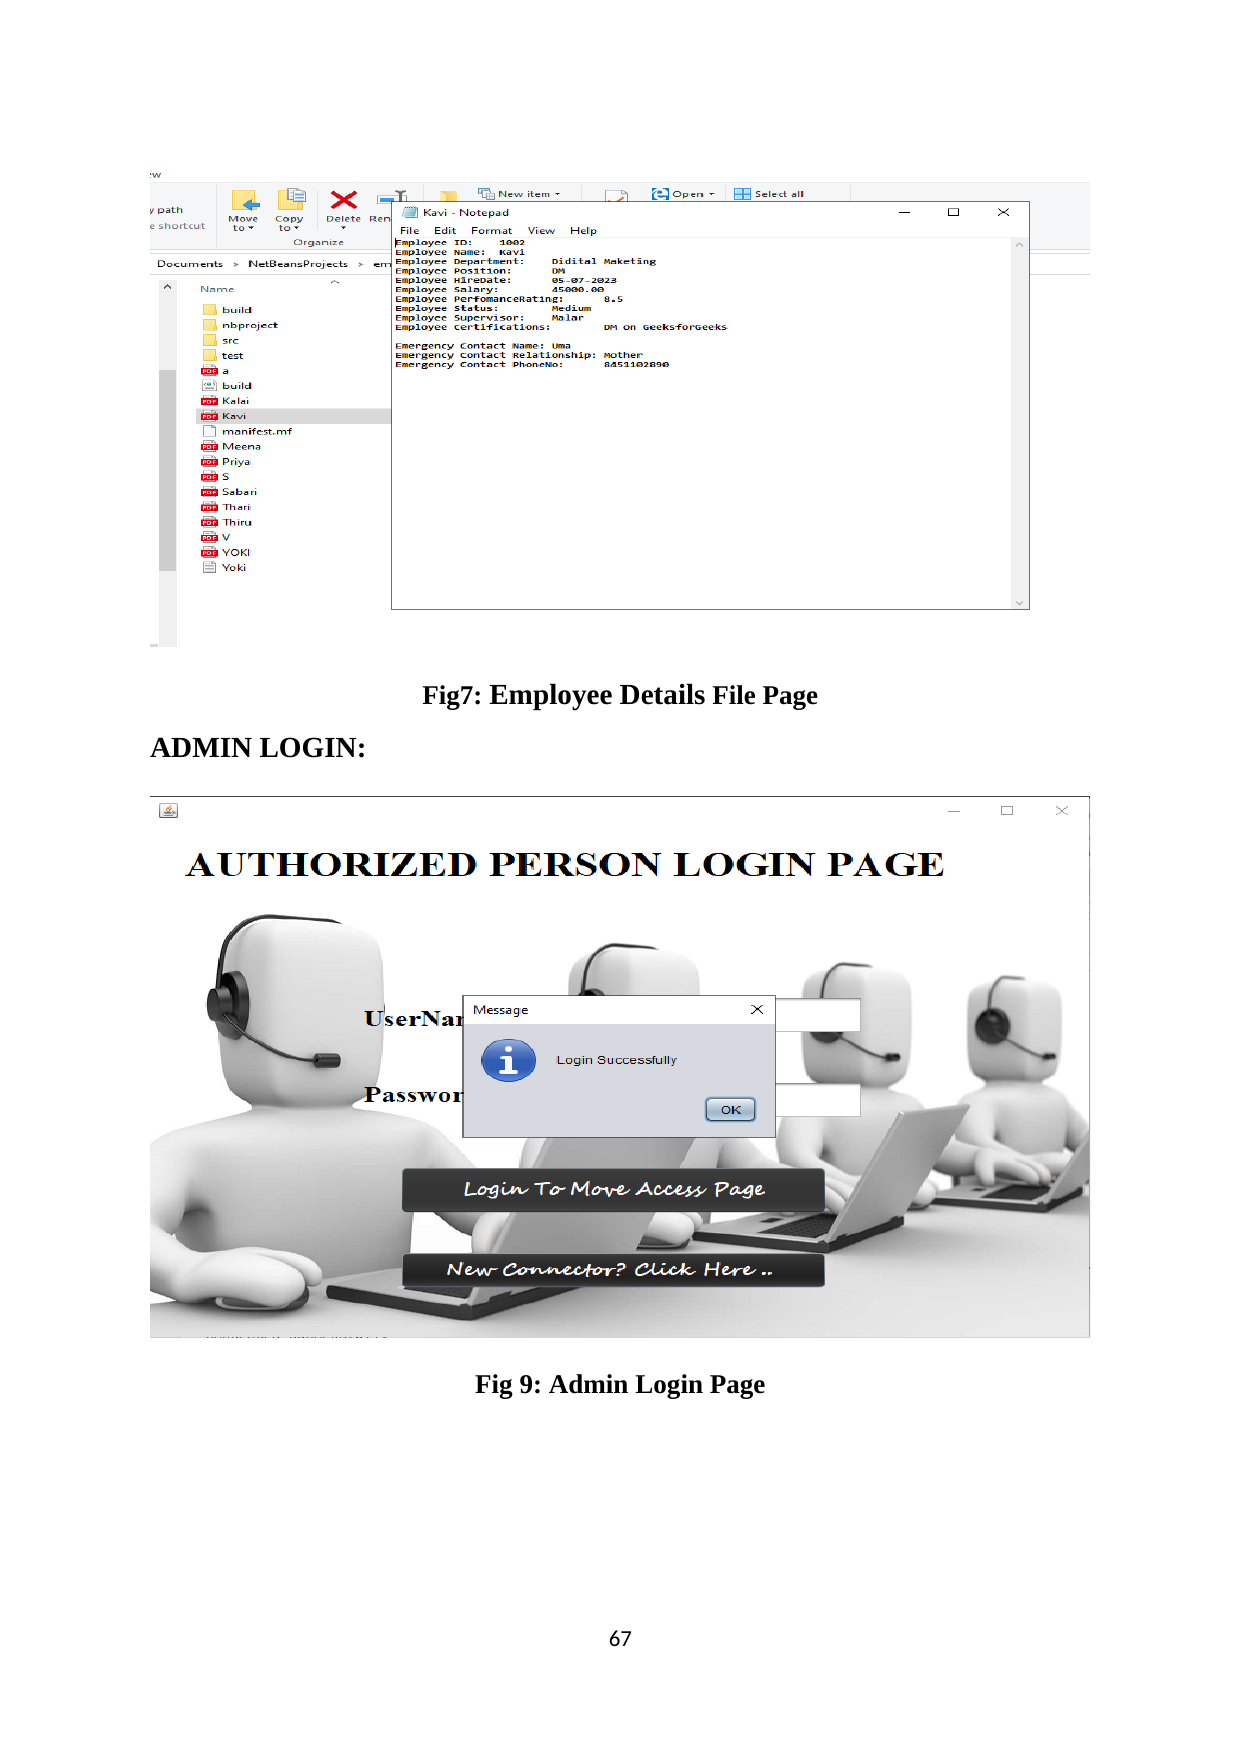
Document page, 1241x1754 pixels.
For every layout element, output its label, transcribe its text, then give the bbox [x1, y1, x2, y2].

text Fig 9: Admin Login Page [150, 1369, 1090, 1400]
picture [150, 796, 1091, 1338]
text ADMIN LOGIN: [150, 730, 1090, 763]
text Fig7: Employee Details File Page [150, 677, 1090, 711]
picture [150, 150, 1091, 647]
